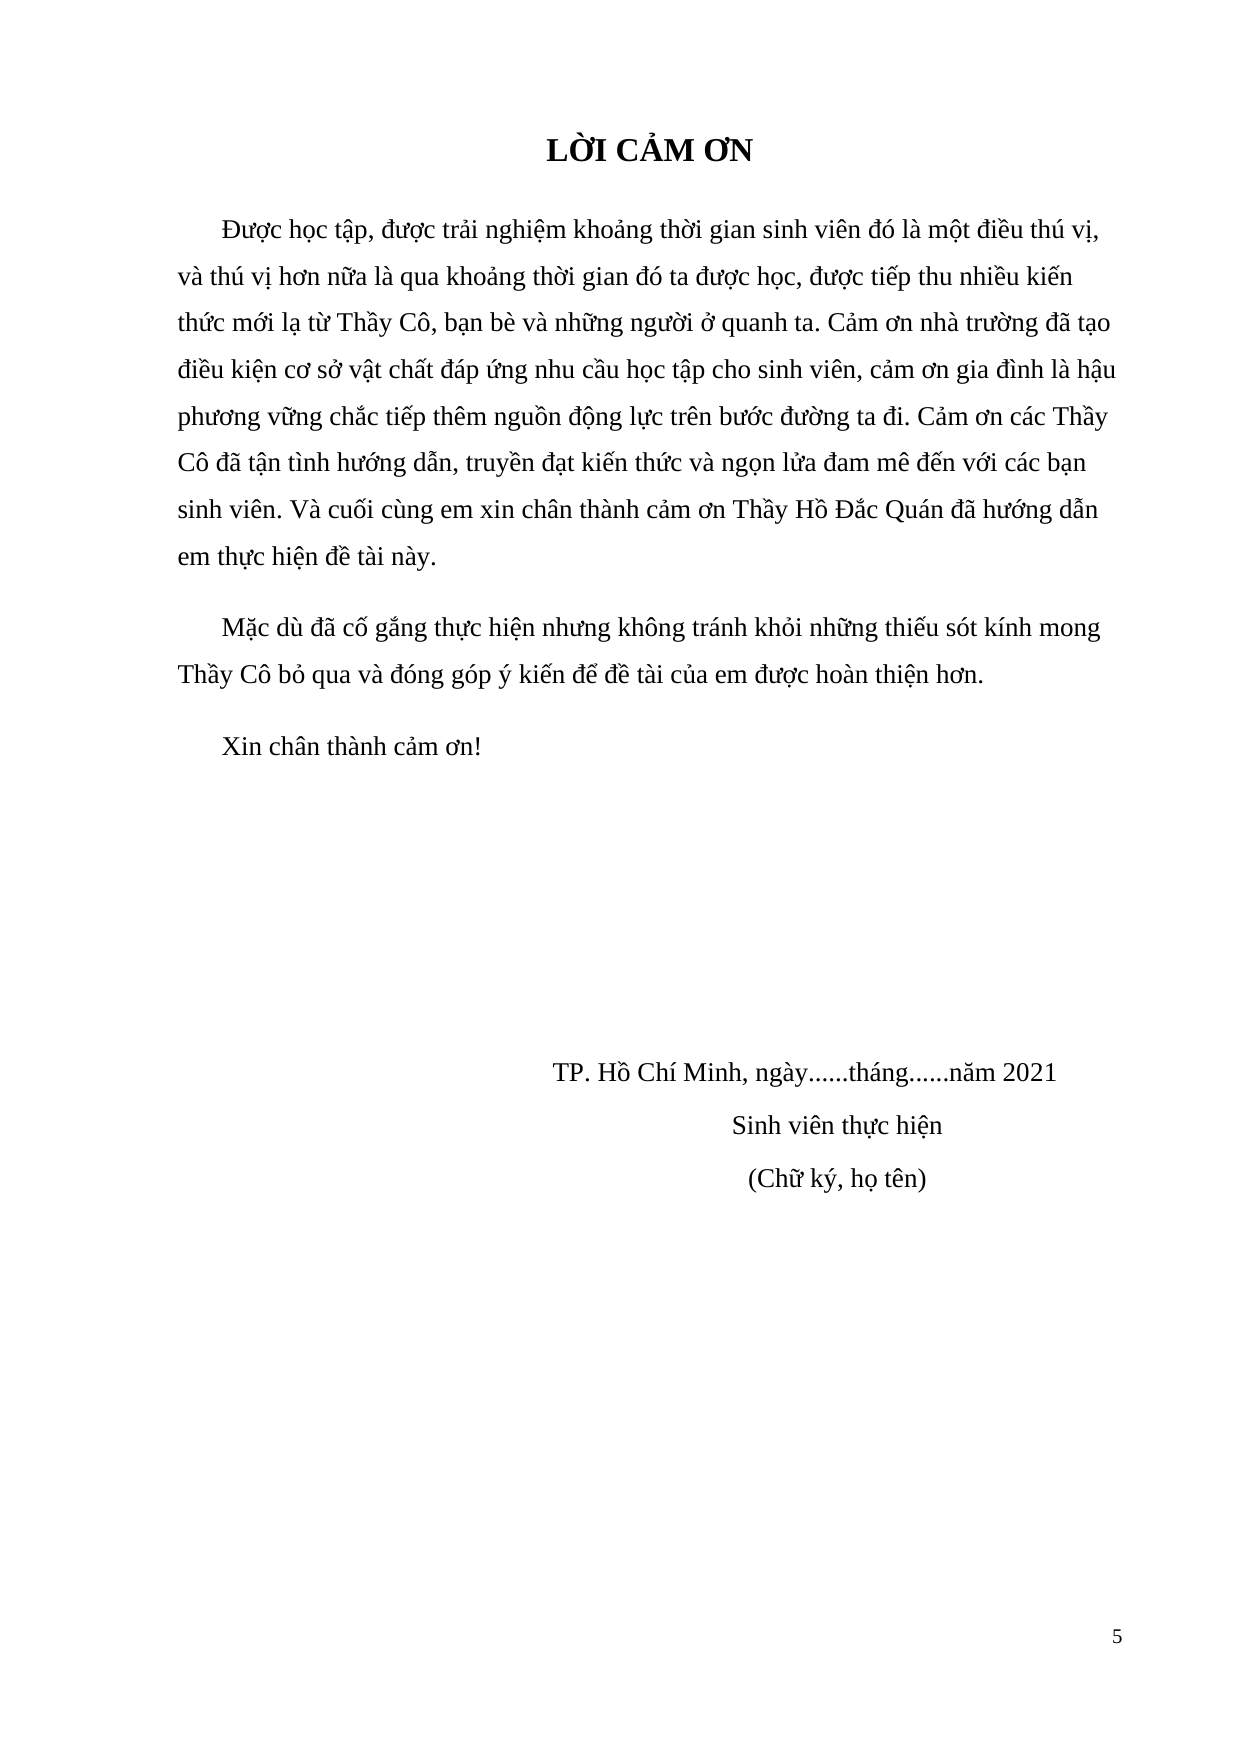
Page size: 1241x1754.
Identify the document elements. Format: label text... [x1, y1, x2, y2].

text Sinh viên thực hiện [477, 1109, 1122, 1141]
text TP. Hồ Chí Minh, ngày......tháng......năm 2021 [477, 1056, 1122, 1088]
text Xin chân thành cảm ơn! [177, 730, 1122, 761]
text Mặc dù đã cố gắng thực hiện nhưng không tránh khỏi những thiếu sót kính mong Thầy Cô bỏ qua và đóng góp ý kiến để đề tài của em được hoàn thiện hơn. [177, 611, 1122, 689]
text (Chữ ký, họ tên) [477, 1162, 1122, 1193]
subtitle LỜI CẢM ƠN [177, 131, 1122, 169]
text Được học tập, được trải nghiệm khoảng thời gian sinh viên đó là một điều thú vị, và thú vị hơn nữa là qua khoảng thời gian đó ta được học, được tiếp thu nhiều kiến thức mới lạ từ Thầy Cô, bạn bè và những người ở quanh ta. Cảm ơn nhà trường đã tạo điều kiện cơ sở vật chất đáp ứng nhu cầu học tập cho sinh viên, cảm ơn gia đình là hậu phương vững chắc tiếp thêm nguồn động lực trên bước đường ta đi. Cảm ơn các Thầy Cô đã tận tình hướng dẫn, truyền đạt kiến thức và ngọn lửa đam mê đến với các bạn sinh viên. Và cuối cùng em xin chân thành cảm ơn Thầy Hồ Đắc Quán đã hướng dẫn em thực hiện đề tài này. [177, 213, 1122, 571]
